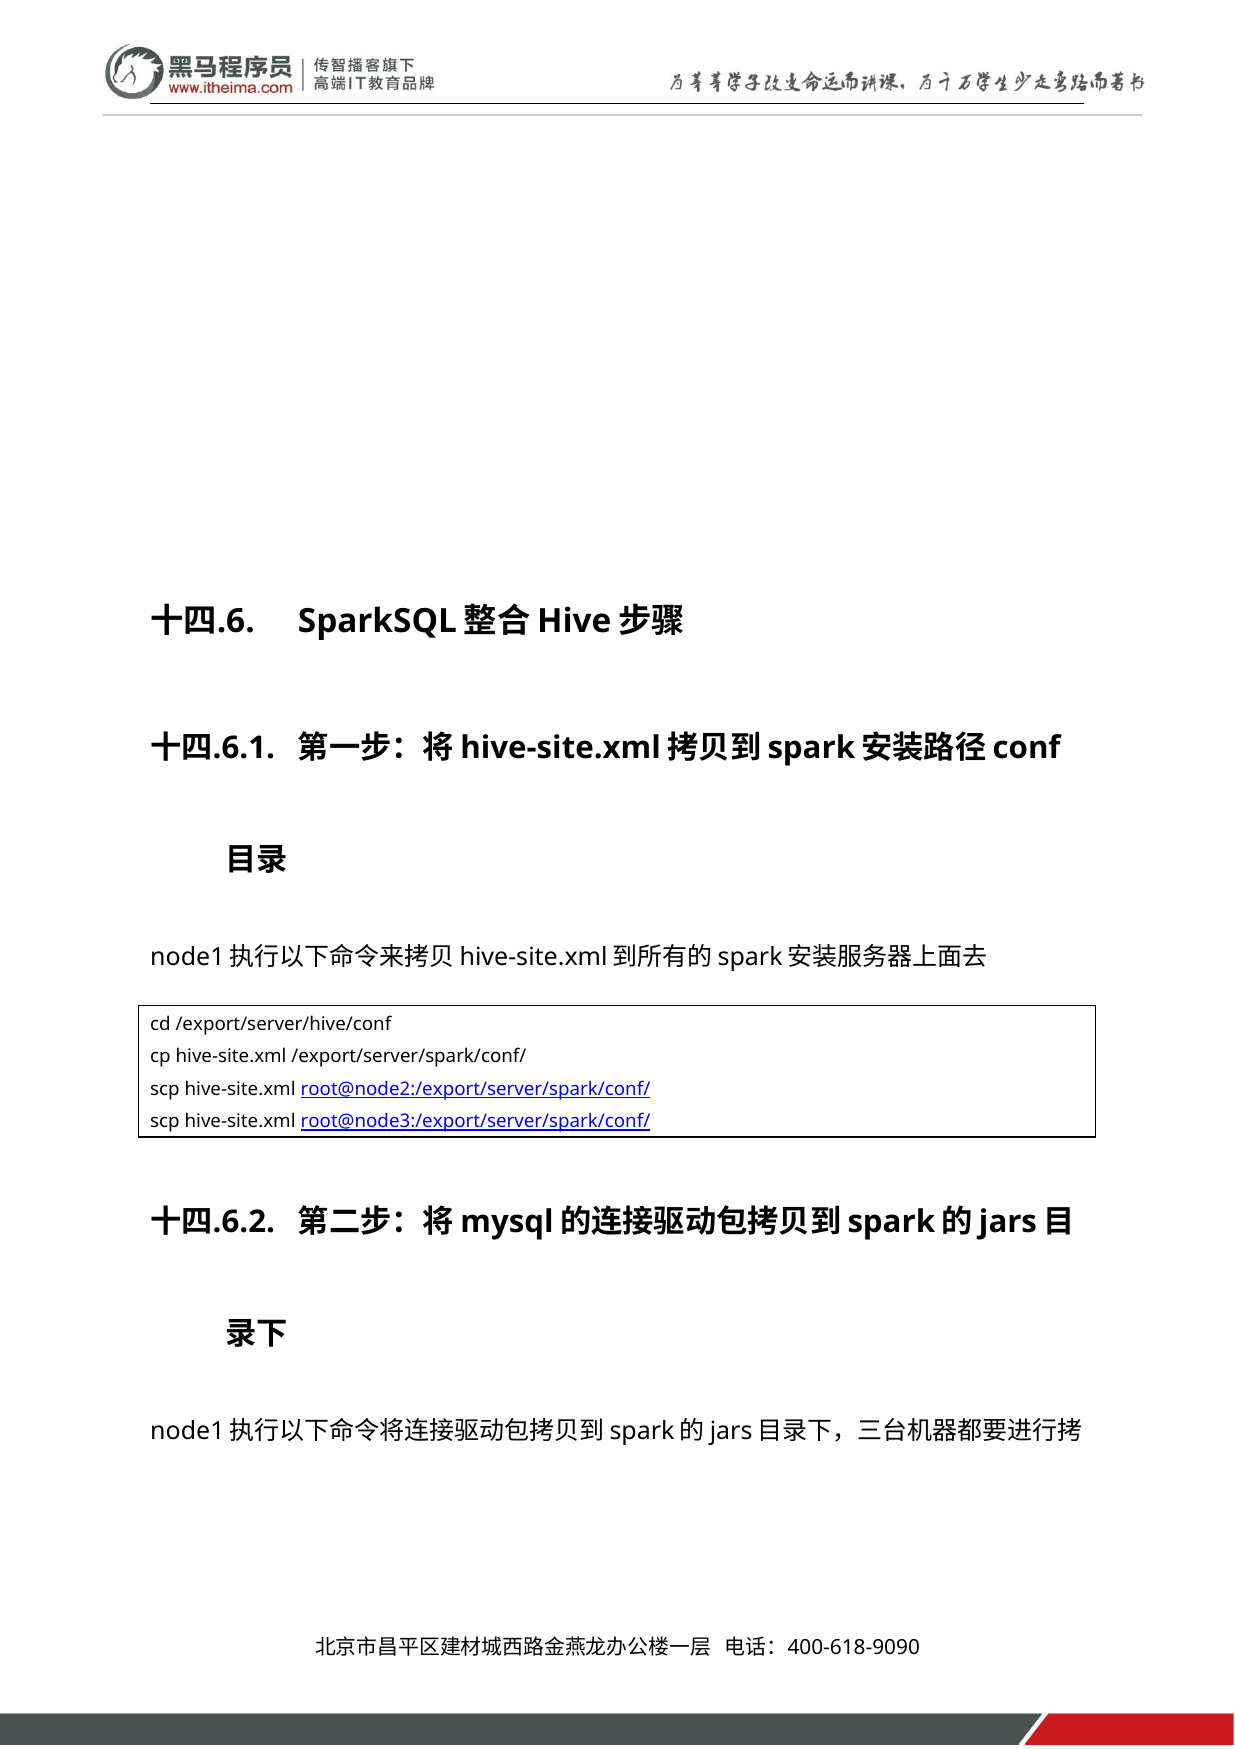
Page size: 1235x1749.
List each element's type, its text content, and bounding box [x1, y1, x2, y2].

subtitle 第二步：将mysql的连接驱动包拷贝到spark的jars目录下 [150, 1187, 1084, 1364]
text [150, 1396, 1084, 1461]
text node1执行以下命令来拷贝hive-site.xml到所有的spark安装服务器上面去 [150, 922, 1084, 987]
table_header cd /export/server/hive/conf cp hive-site.xml /export/server/spark/conf/ scp hive-site.xml root@node2:/export/server/spark/conf/ scp hive-site.xml root@node3:/export/server/spark/conf/ [139, 1006, 1095, 1136]
subtitle 第一步：将hive-site.xml拷贝到spark安装路径conf目录 [150, 713, 1084, 890]
picture [0, 1654, 1234, 1745]
picture [0, 0, 1235, 123]
subtitle SparkSQL整合Hive步骤 [150, 586, 1084, 651]
